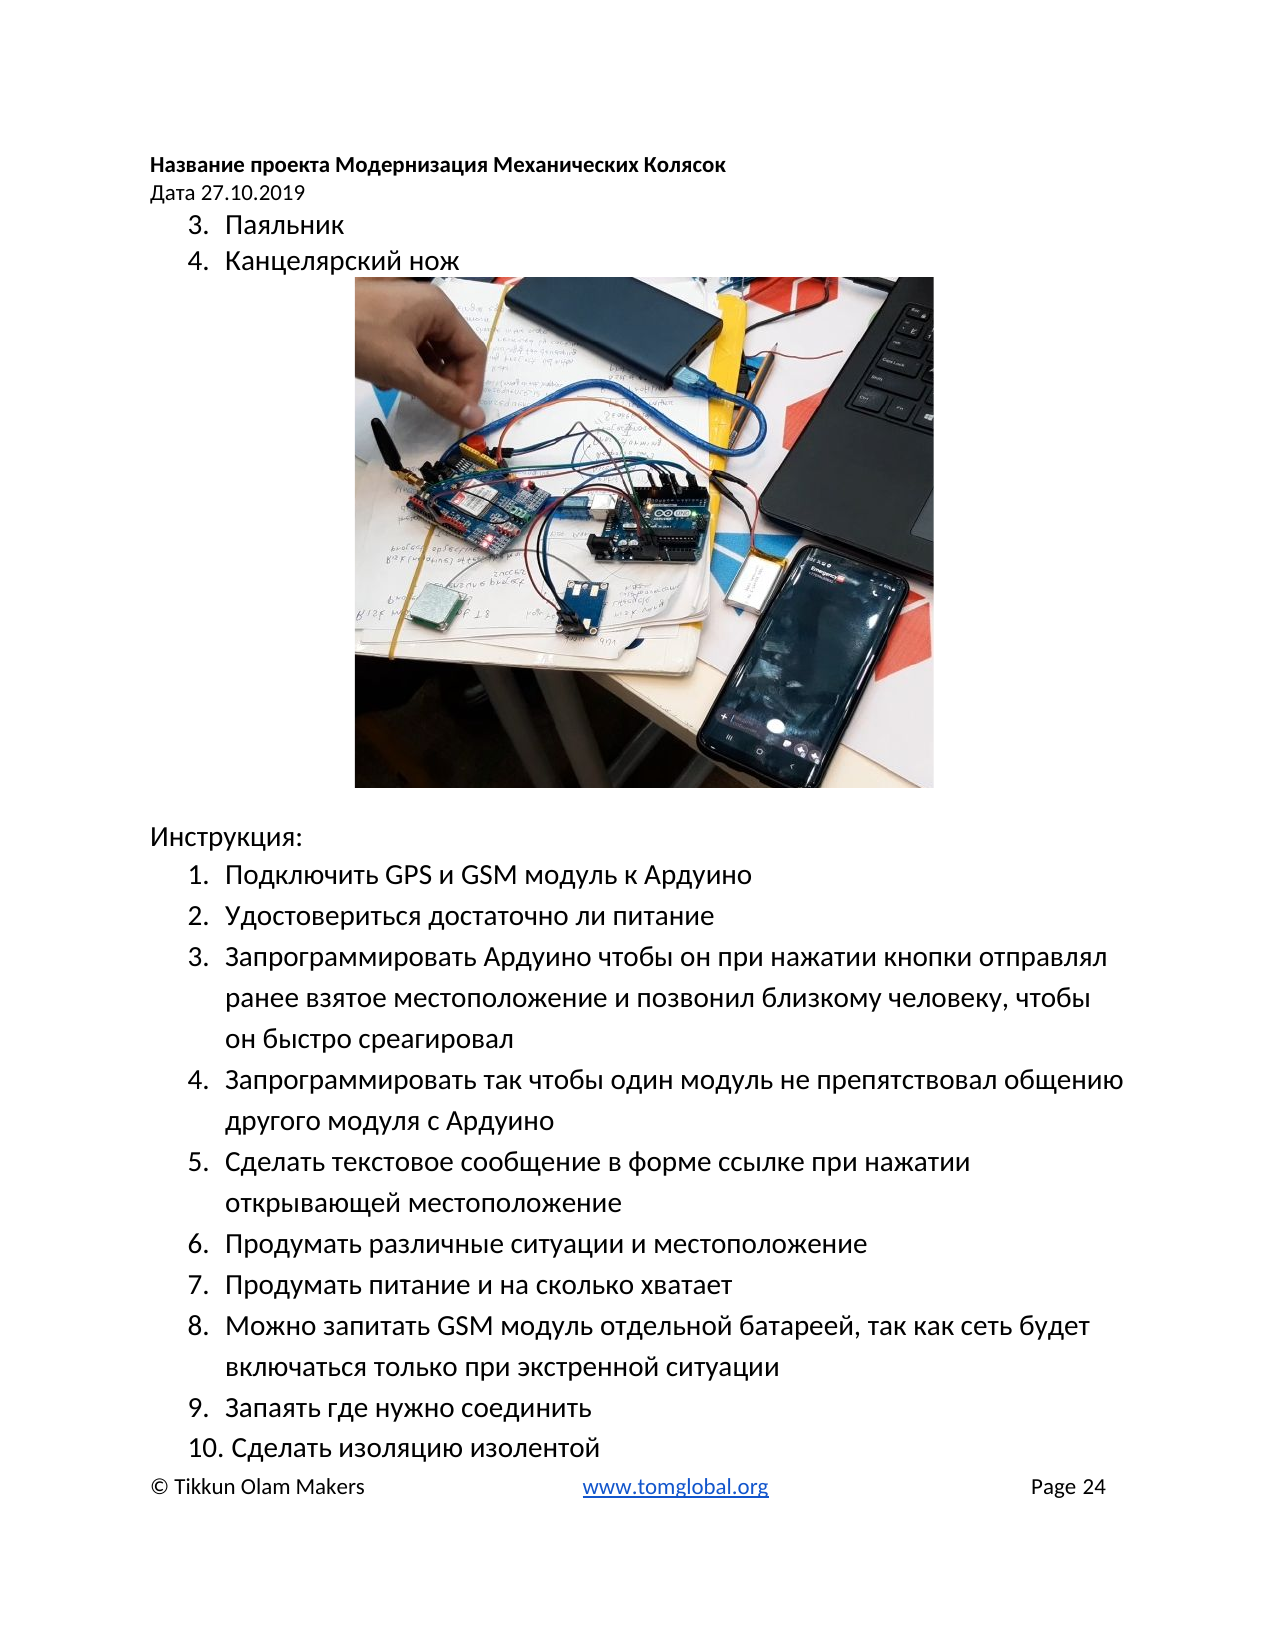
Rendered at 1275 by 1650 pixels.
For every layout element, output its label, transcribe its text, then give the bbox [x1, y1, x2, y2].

list Запрограммировать так чтобы один модуль не препятствовал общению другого модуля с Ардуино [187, 1061, 1125, 1138]
list Удостовериться достаточно ли питание [187, 897, 1125, 933]
list Подключить GPS и GSM модуль к Ардуино [187, 856, 1125, 892]
list Запрограммировать Ардуино чтобы он при нажатии кнопки отправлял ранее взятое местоположение и позвонил близкому человеку, чтобы он быстро среагировал [187, 938, 1125, 1056]
list Запаять где нужно соединить [187, 1389, 1125, 1424]
list Можно запитать GSM модуль отдельной батареей, так как сеть будет включаться только при экстренной ситуации [187, 1307, 1125, 1383]
list Сделать изоляцию изолентой [187, 1429, 1125, 1465]
list Продумать питание и на сколько хватает [187, 1266, 1125, 1301]
subtitle Инструкция: [150, 818, 1125, 854]
list Канцелярский нож [187, 242, 1125, 277]
picture [354, 277, 934, 788]
list Паяльник [187, 206, 1125, 242]
list Сделать текстовое сообщение в форме ссылке при нажатии открывающей местоположение [187, 1143, 1125, 1219]
list Продумать различные ситуации и местоположение [187, 1225, 1125, 1261]
